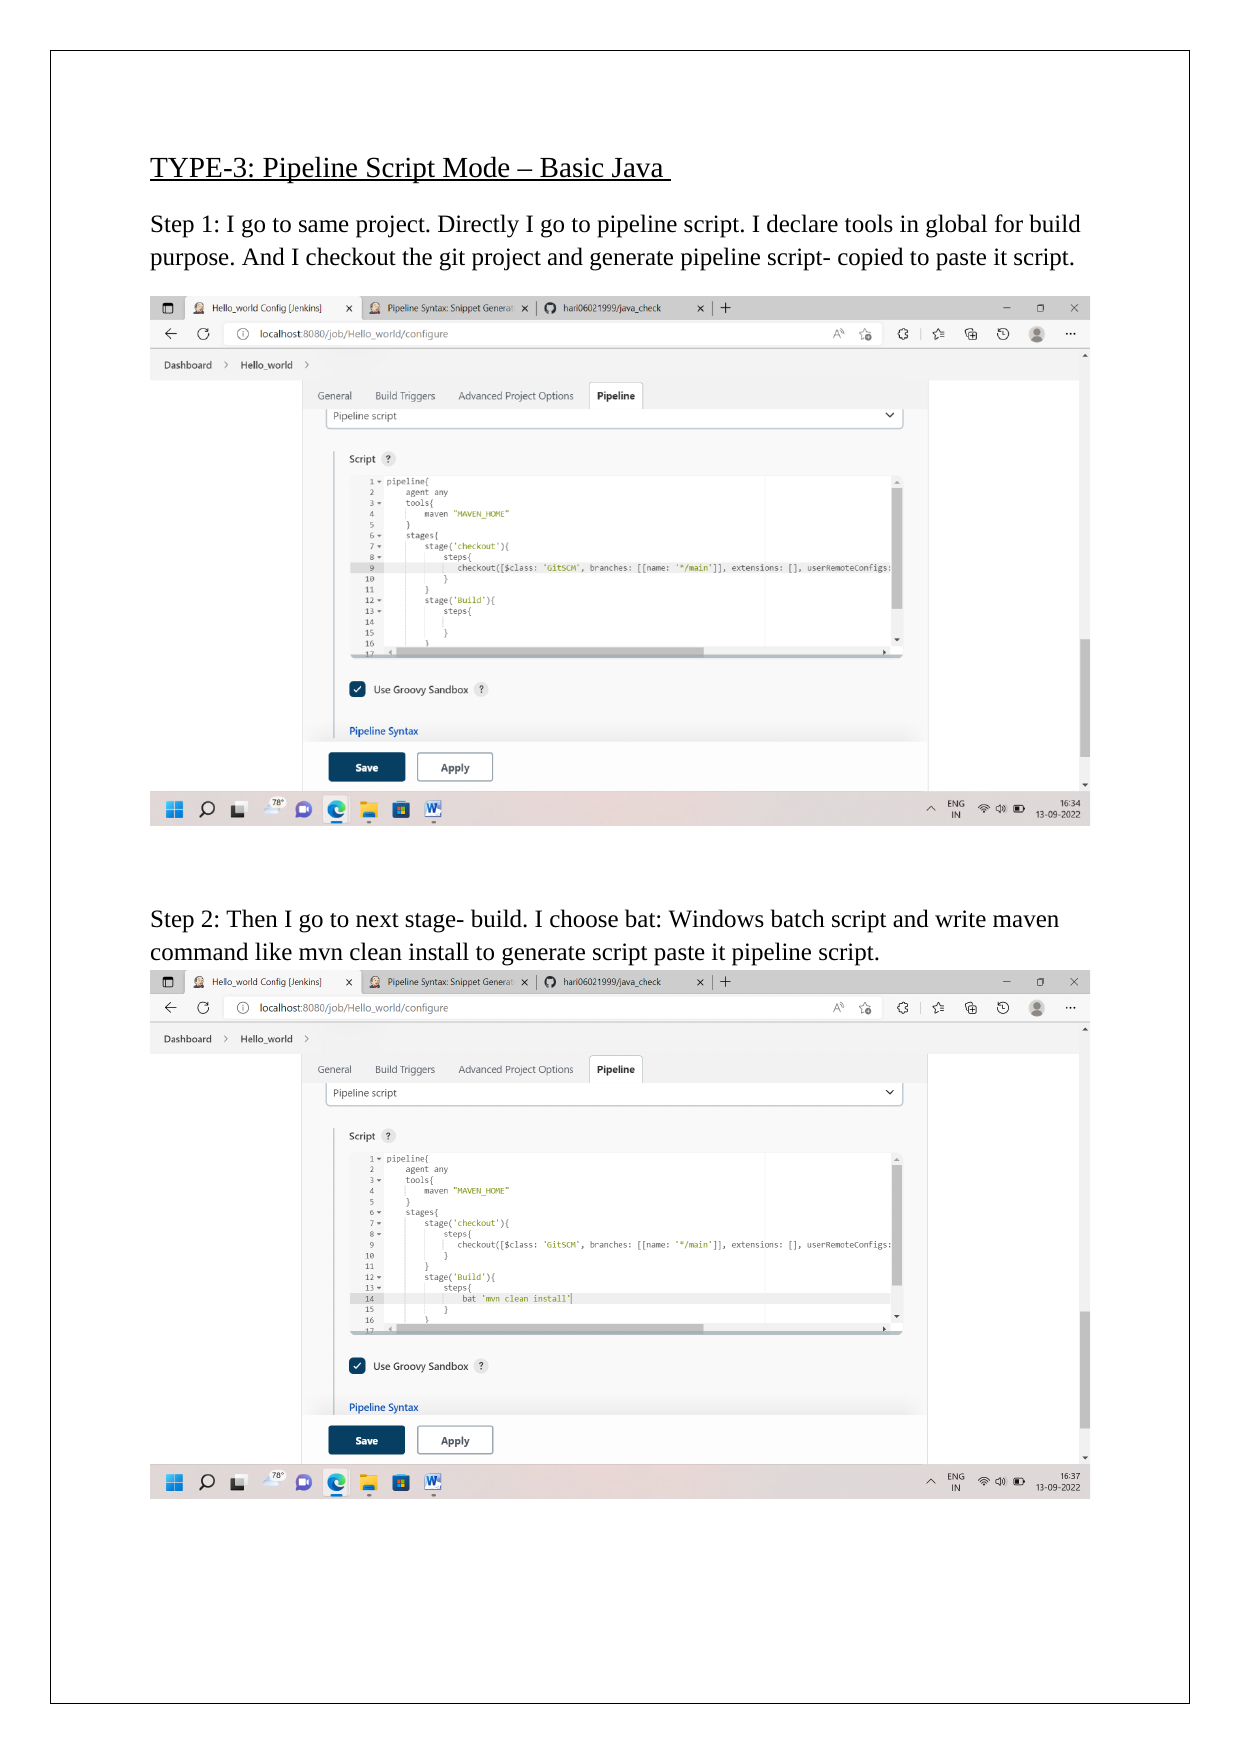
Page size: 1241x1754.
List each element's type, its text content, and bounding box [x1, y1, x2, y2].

picture [150, 970, 1091, 1499]
picture [150, 296, 1091, 826]
text Step 2: Then I go to next stage- build. I choose bat: Windows batch script and write maven command like mvn clean install to generate script paste it pipeline script. [150, 904, 1090, 970]
text Step 1: I go to same project. Directly I go to pipeline script. I declare tools in global for build purpose. And I checkout the git project and generate pipeline script- copied to paste it script. [150, 209, 1090, 271]
text TYPE-3: Pipeline Script Mode – Basic Java [150, 150, 1090, 183]
